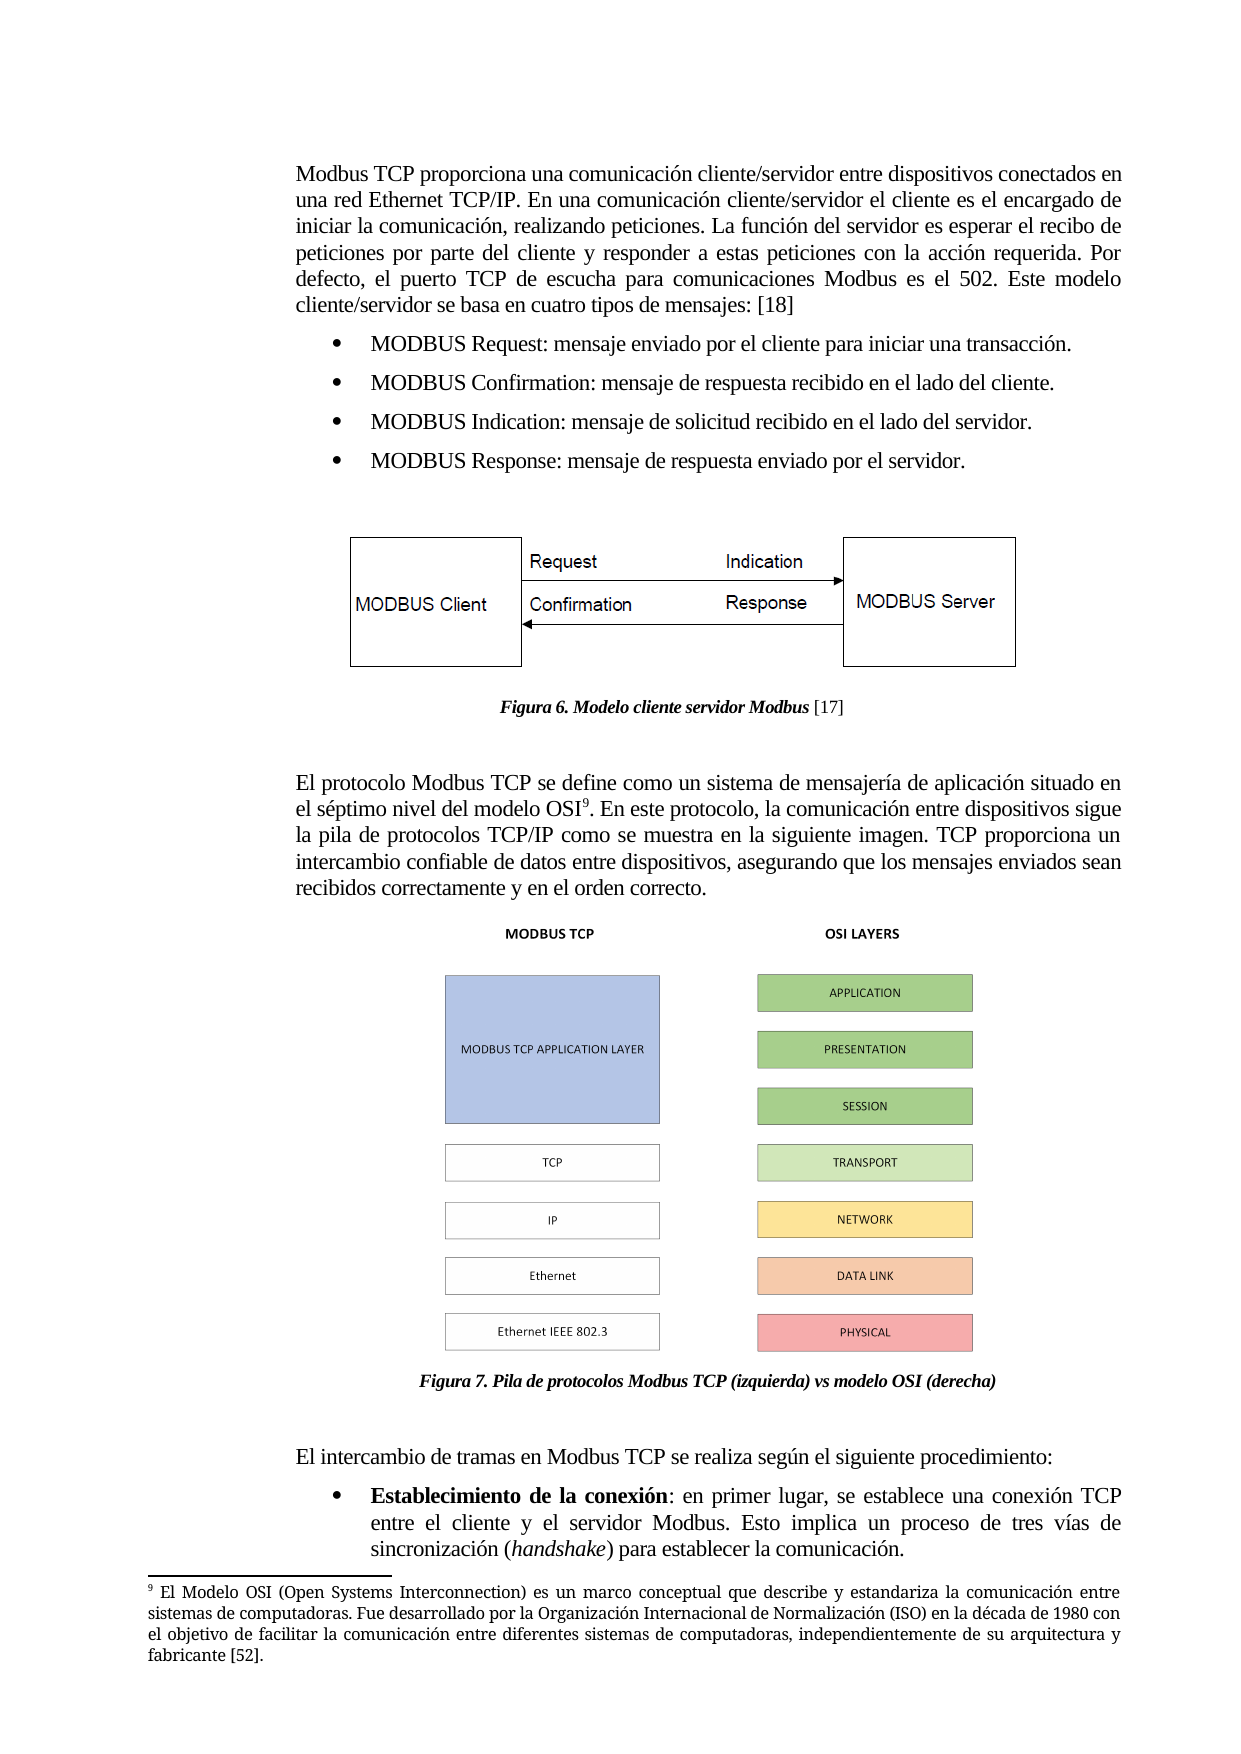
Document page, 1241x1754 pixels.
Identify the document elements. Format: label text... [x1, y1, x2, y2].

list MODBUS Confirmation: mensaje de respuesta recibido en el lado del cliente. [333, 369, 1122, 396]
text Figura 7. Pila de protocolos Modbus TCP (izquierda) vs modelo OSI (derecha) [295, 1370, 1122, 1392]
text Modbus TCP proporciona una comunicación cliente/servidor entre dispositivos conectados en una red Ethernet TCP/IP. En una comunicación cliente/servidor el cliente es el encargado de iniciar la comunicación, realizando peticiones. La función del servidor es esperar el recibo de peticiones por parte del cliente y responder a estas peticiones con la acción requerida. Por defecto, el puerto TCP de escucha para comunicaciones Modbus es el 502. Este modelo cliente/servidor se basa en cuatro tipos de mensajes: [295, 160, 1122, 318]
list MODBUS Indication: mensaje de solicitud recibido en el lado del servidor. [333, 408, 1122, 434]
list MODBUS Request: mensaje enviado por el cliente para iniciar una transacción. [333, 330, 1122, 357]
picture [332, 524, 1037, 684]
text El intercambio de tramas en Modbus TCP se realiza según el siguiente procedimiento: [295, 1443, 1122, 1470]
text Figura 6. Modelo cliente servidor Modbus [222, 696, 1122, 717]
list MODBUS Response: mensaje de respuesta enviado por el servidor. [333, 447, 1122, 473]
list Establecimiento de la conexión: en primer lugar, se establece una conexión TCP entre el cliente y el servidor Modbus. Esto implica un proceso de tres vías de sincronización (handshake) para establecer la comunicación. [333, 1482, 1122, 1561]
picture [438, 913, 979, 1358]
text El protocolo Modbus TCP se define como un sistema de mensajería de aplicación situado en el séptimo nivel del modelo OSI. En este protocolo, la comunicación entre dispositivos sigue la pila de protocolos TCP/IP como se muestra en la siguiente imagen. TCP proporciona un intercambio confiable de datos entre dispositivos, asegurando que los mensajes enviados sean recibidos correctamente y en el orden correcto. [295, 769, 1122, 901]
